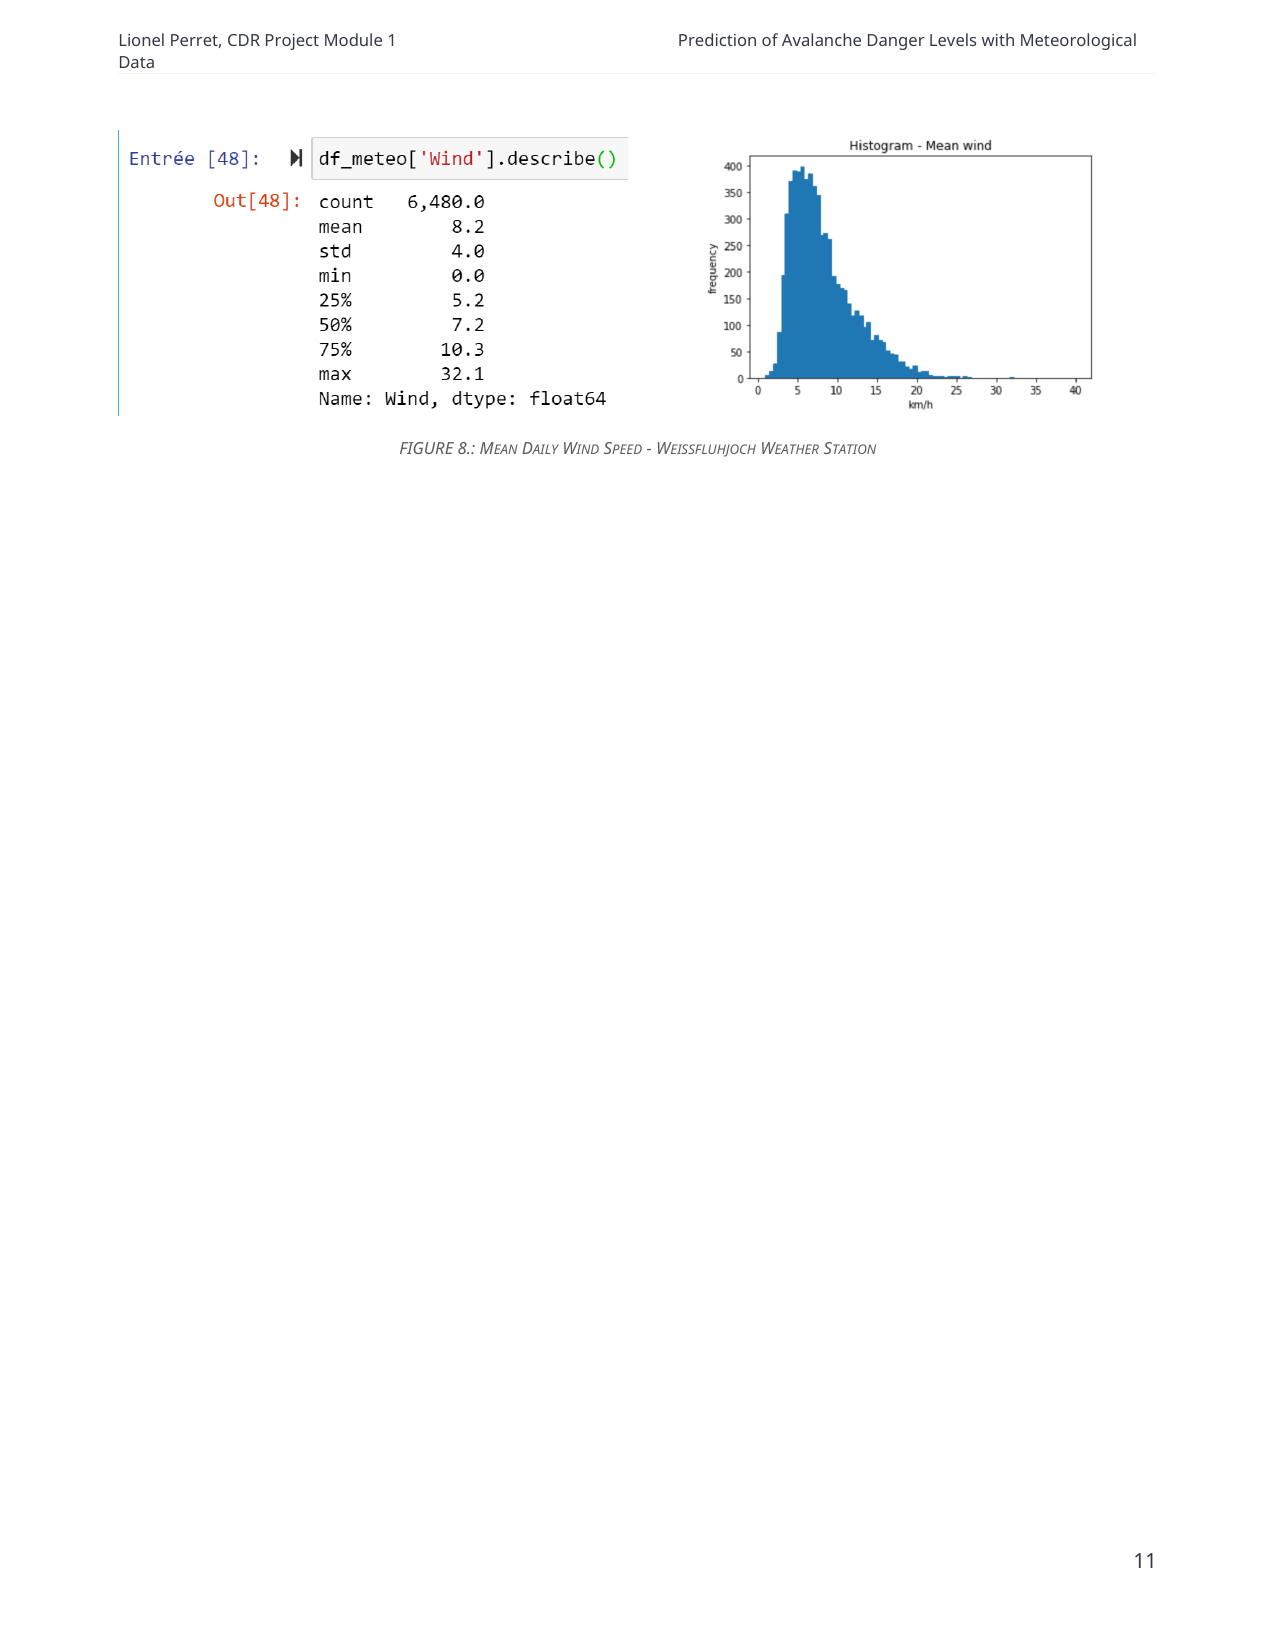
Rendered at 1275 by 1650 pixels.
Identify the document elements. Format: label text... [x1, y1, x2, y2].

picture [118, 130, 629, 416]
picture [698, 130, 1103, 416]
text FIGURE 8.: Mean Daily Wind Speed - Weissfluhjoch Weather Station [208, 436, 1067, 459]
